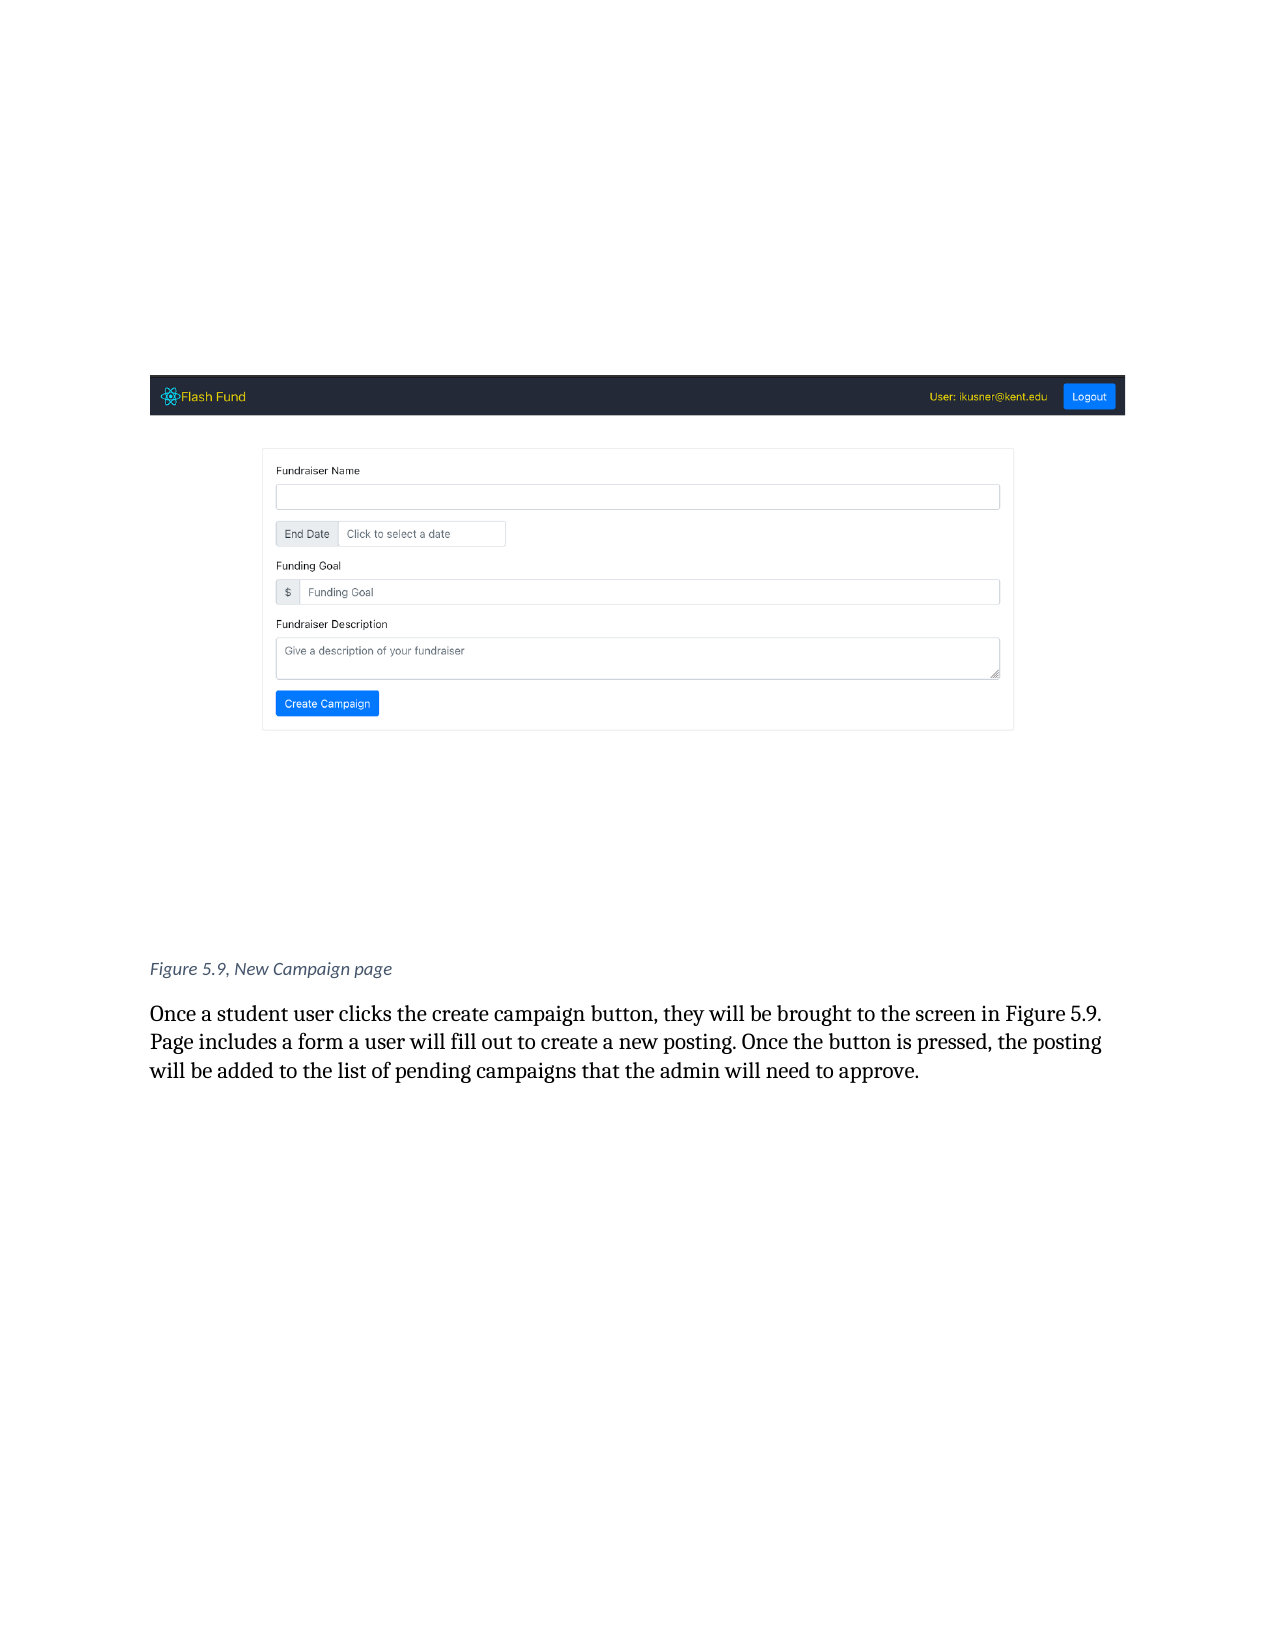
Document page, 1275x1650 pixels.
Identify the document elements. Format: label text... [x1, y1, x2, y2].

picture [150, 375, 1125, 938]
text Figure 5.9, New Campaign page [150, 957, 1125, 980]
text Once a student user clicks the create campaign button, they will be brought to the screen in Figure 5.9. Page includes a form a user will fill out to create a new posting. Once the button is pressed, the posting will be added to the list of pending campaigns that the admin will need to approve. [150, 1001, 1125, 1084]
